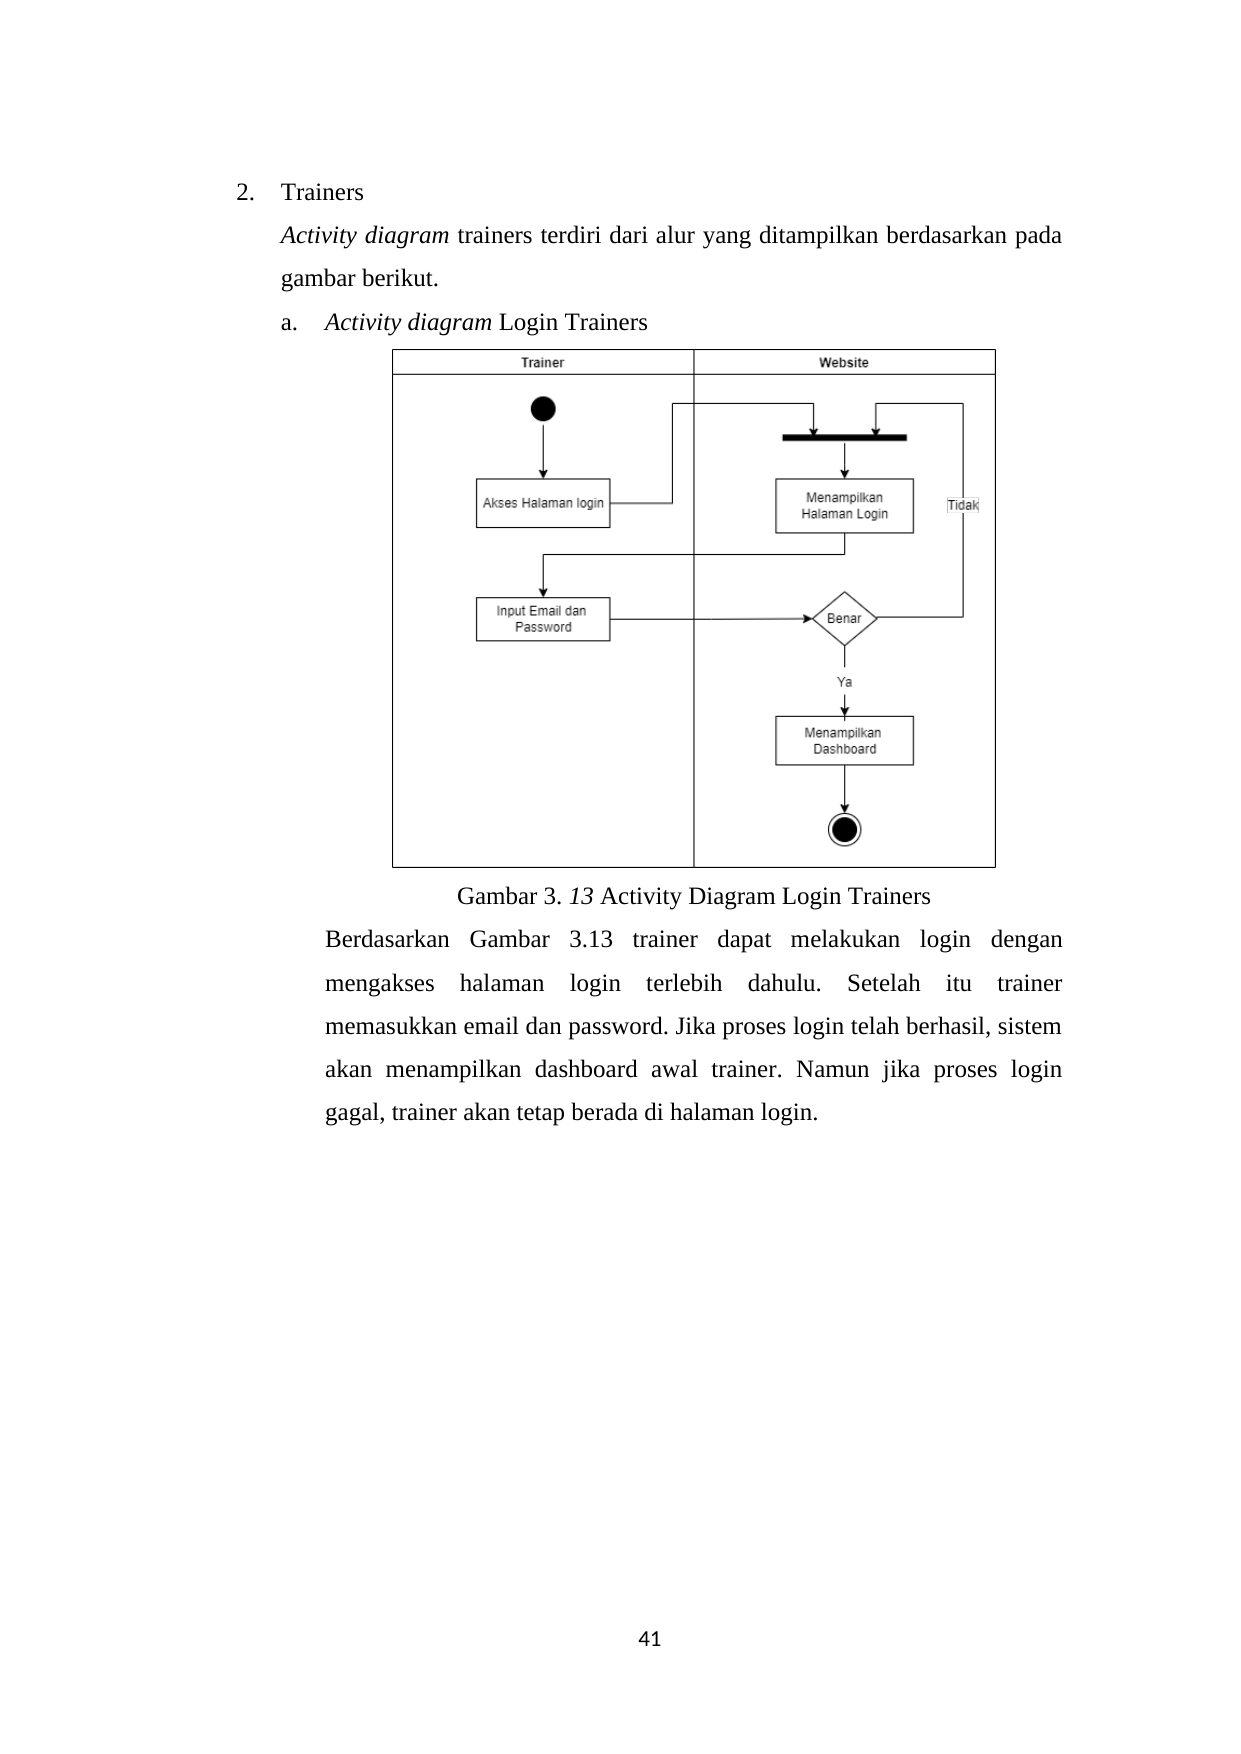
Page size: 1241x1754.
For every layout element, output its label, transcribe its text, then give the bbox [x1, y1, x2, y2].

list Activity diagram Login Trainers [281, 307, 1063, 335]
list Activity diagram trainers terdiri dari alur yang ditampilkan berdasarkan pada gambar berikut. [281, 220, 1063, 292]
list Berdasarkan Gambar 3.13 trainer dapat melakukan login dengan mengakses halaman login terlebih dahulu. Setelah itu trainer memasukkan email dan password. Jika proses login telah berhasil, sistem akan menampilkan dashboard awal trainer. Namun jika proses login gagal, trainer akan tetap berada di halaman login. [325, 924, 1063, 1126]
list Trainers [236, 177, 1063, 206]
list Gambar 3. 13 Activity Diagram Login Trainers [325, 881, 1063, 910]
picture [392, 349, 996, 868]
